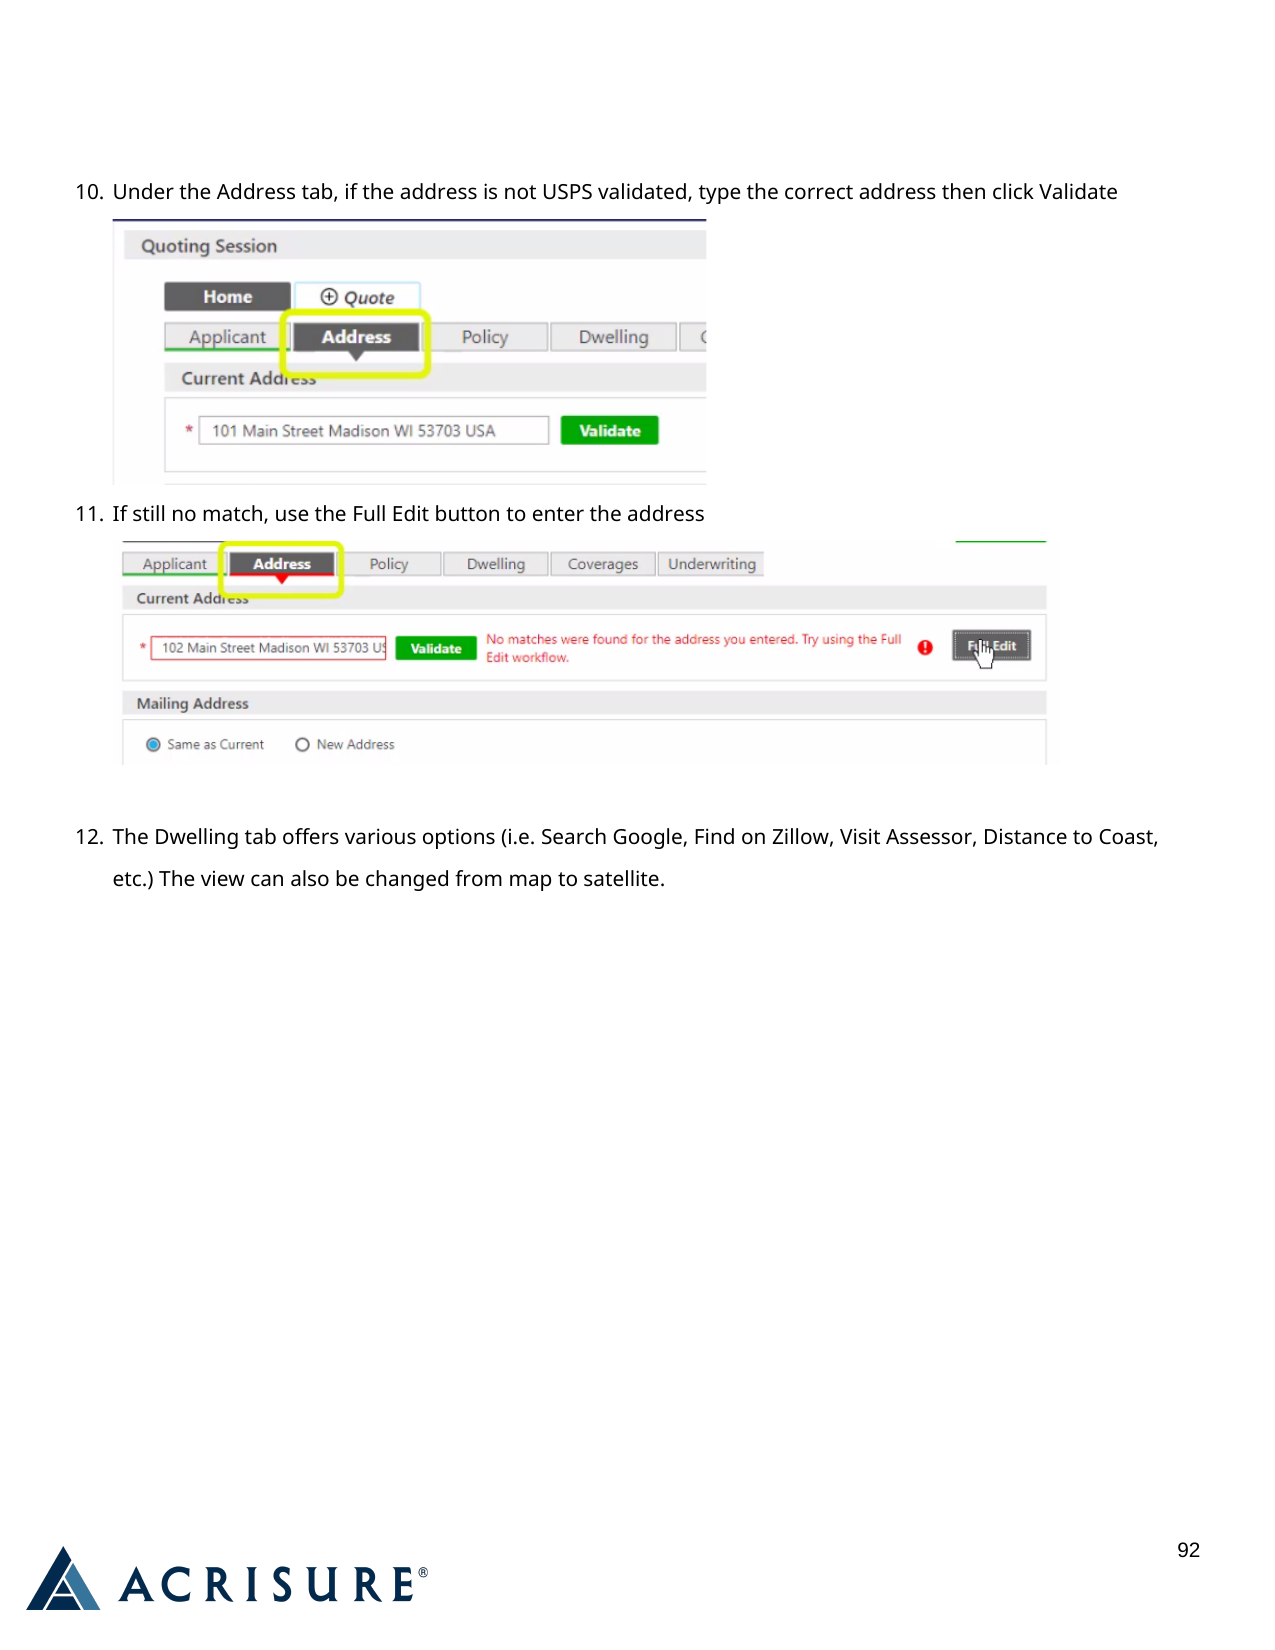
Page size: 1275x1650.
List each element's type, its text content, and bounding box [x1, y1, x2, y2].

picture [112, 219, 707, 485]
list Under the Address tab, if the address is not USPS validated, type the correct address then click Validate [75, 177, 1200, 205]
list The Dwelling tab offers various options (i.e. Search Google, Find on Zillow, Visit Assessor, Distance to Coast, etc.) The view can also be changed from map to satellite. [75, 822, 1200, 893]
picture [26, 1546, 428, 1610]
picture [112, 541, 1061, 765]
